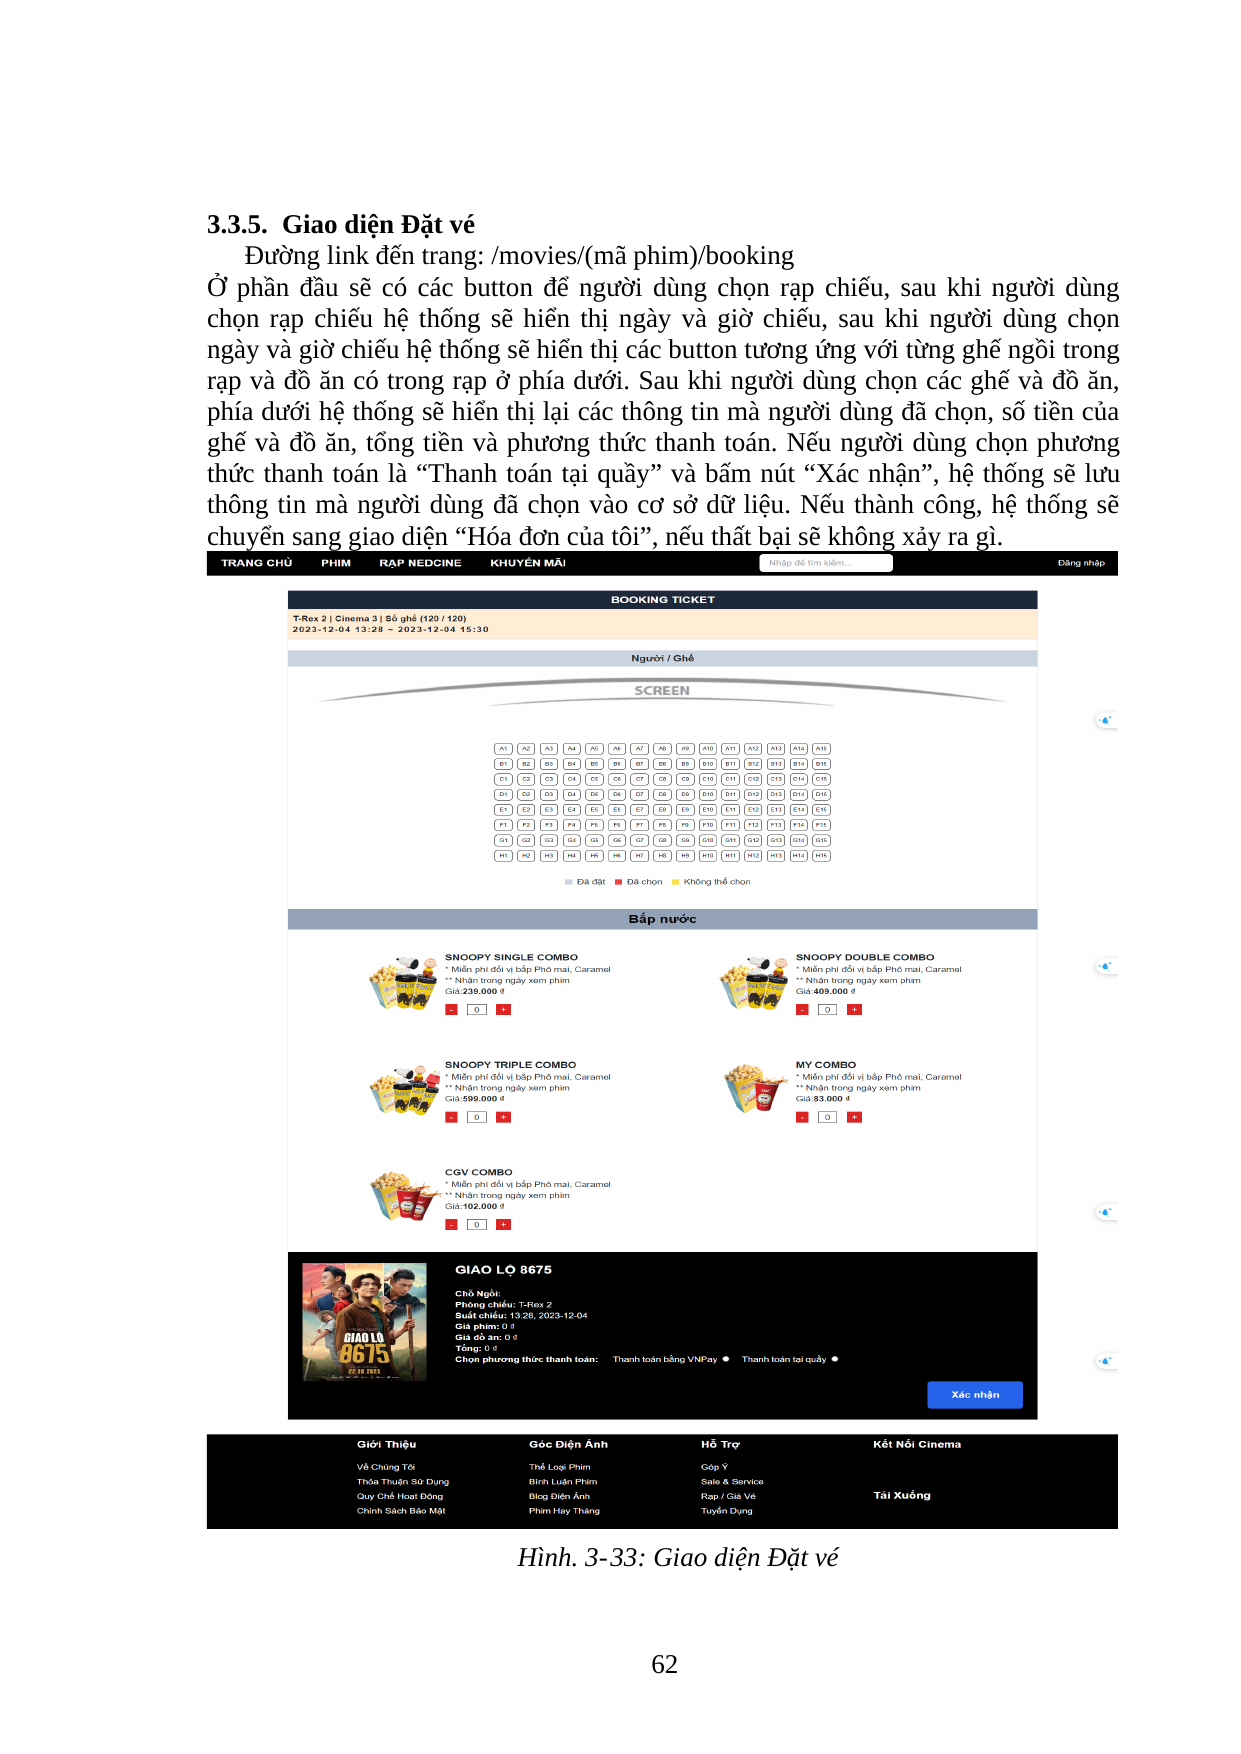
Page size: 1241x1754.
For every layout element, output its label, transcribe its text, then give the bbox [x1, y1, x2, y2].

picture [206, 551, 1118, 1529]
subtitle Giao diện Đặt vé [207, 208, 1122, 239]
text Đường link đến trang: /movies/(mã phim)/booking [244, 239, 1122, 271]
text Ở phần đầu sẽ có các button để người dùng chọn rạp chiếu, sau khi người dùng chọn rạp chiếu hệ thống sẽ hiển thị ngày và giờ chiếu, sau khi người dùng chọn ngày và giờ chiếu hệ thống sẽ hiển thị các button tương ứng với từng ghế ngồi trong rạp và đồ ăn có trong rạp ở phía dưới. Sau khi người dùng chọn các ghế và đồ ăn, phía dưới hệ thống sẽ hiển thị lại các thông tin mà người dùng đã chọn, số tiền của ghế và đồ ăn, tổng tiền và phương thức thanh toán. Nếu người dùng chọn phương thức thanh toán là “Thanh toán tại quầy” và bấm nút “Xác nhận”, hệ thống sẽ lưu thông tin mà người dùng đã chọn vào cơ sở dữ liệu. Nếu thành công, hệ thống sẽ chuyển sang giao diện “Hóa đơn của tôi”, nếu thất bại sẽ không xảy ra gì. [207, 271, 1122, 551]
